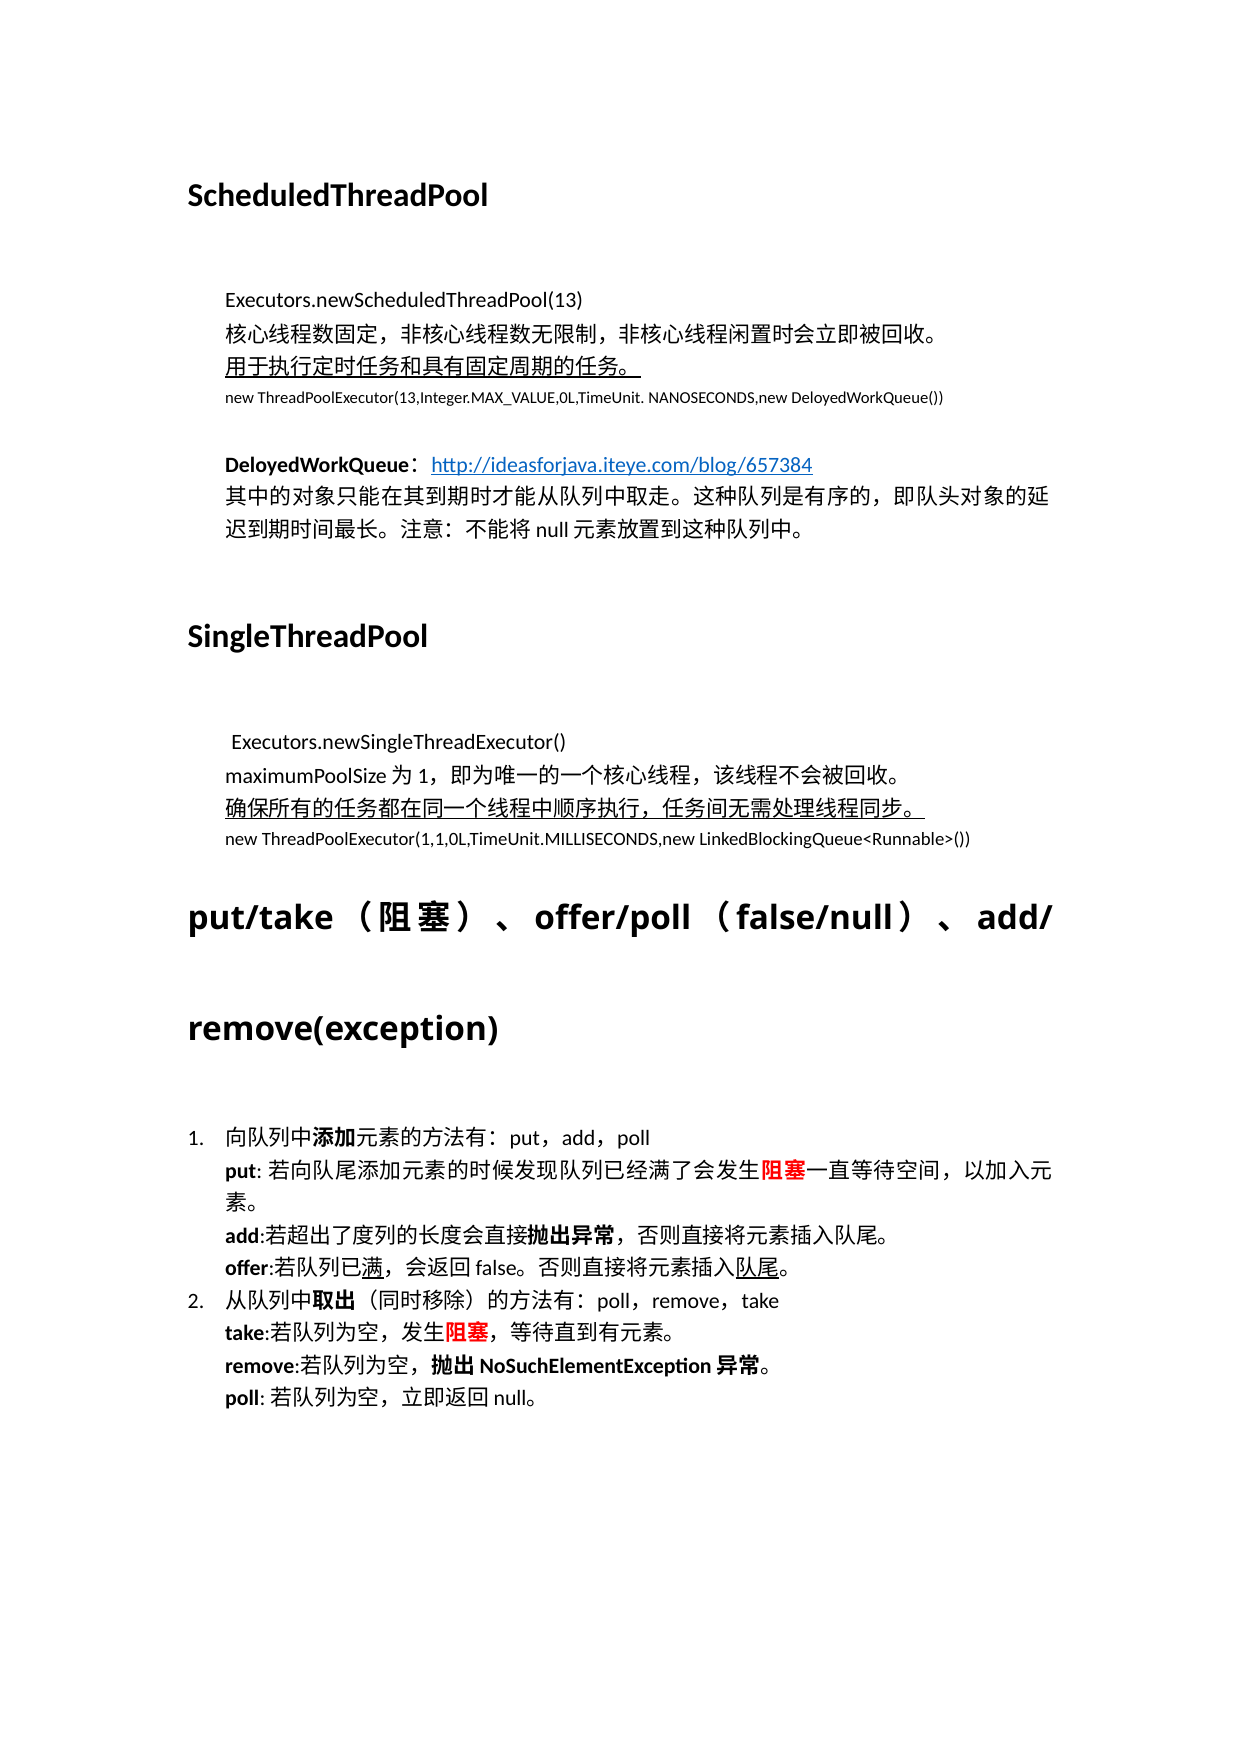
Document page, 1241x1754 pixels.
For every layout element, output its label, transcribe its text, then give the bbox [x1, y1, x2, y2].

subtitle ScheduledThreadPool [187, 162, 1053, 227]
list DeloyedWorkQueue：http://ideasforjava.iteye.com/blog/657384 [225, 446, 1053, 479]
list maximumPoolSize为1，即为唯一的一个核心线程，该线程不会被回收。 [225, 758, 1053, 790]
list poll: 若队列为空，立即返回null。 [225, 1380, 1053, 1412]
list new ThreadPoolExecutor(1,1,0L,TimeUnit.MILLISECONDS,new LinkedBlockingQueue<Runnable>()) [225, 823, 1053, 855]
list new ThreadPoolExecutor(13,Integer.MAX_VALUE,0L,TimeUnit. NANOSECONDS,new DeloyedWorkQueue()) [225, 381, 1053, 414]
list add:若超出了度列的长度会直接抛出异常，否则直接将元素插入队尾。 [225, 1217, 1053, 1250]
list 核心线程数固定，非核心线程数无限制，非核心线程闲置时会立即被回收。 [225, 316, 1053, 349]
subtitle put/take（阻塞）、offer/poll（false/null）、add/remove(exception) [187, 882, 1053, 1059]
list 向队列中添加元素的方法有：put，add，poll [187, 1120, 1053, 1152]
list 其中的对象只能在其到期时才能从队列中取走。这种队列是有序的，即队头对象的延迟到期时间最长。注意：不能将null元素放置到这种队列中。 [225, 479, 1053, 544]
list 确保所有的任务都在同一个线程中顺序执行，任务间无需处理线程同步。 [225, 790, 1053, 823]
list 从队列中取出（同时移除）的方法有：poll，remove，take [187, 1282, 1053, 1315]
list remove:若队列为空，抛出NoSuchElementException异常。 [225, 1347, 1053, 1380]
list Executors.newScheduledThreadPool(13) [225, 284, 1053, 316]
list take:若队列为空，发生阻塞，等待直到有元素。 [225, 1315, 1053, 1347]
list offer:若队列已满，会返回false。否则直接将元素插入队尾。 [225, 1250, 1053, 1282]
list 用于执行定时任务和具有固定周期的任务。 [225, 349, 1053, 381]
list put: 若向队尾添加元素的时候发现队列已经满了会发生阻塞一直等待空间，以加入元素。 [225, 1152, 1053, 1217]
list Executors.newSingleThreadExecutor() [187, 725, 1053, 758]
subtitle SingleThreadPool [187, 603, 1053, 668]
